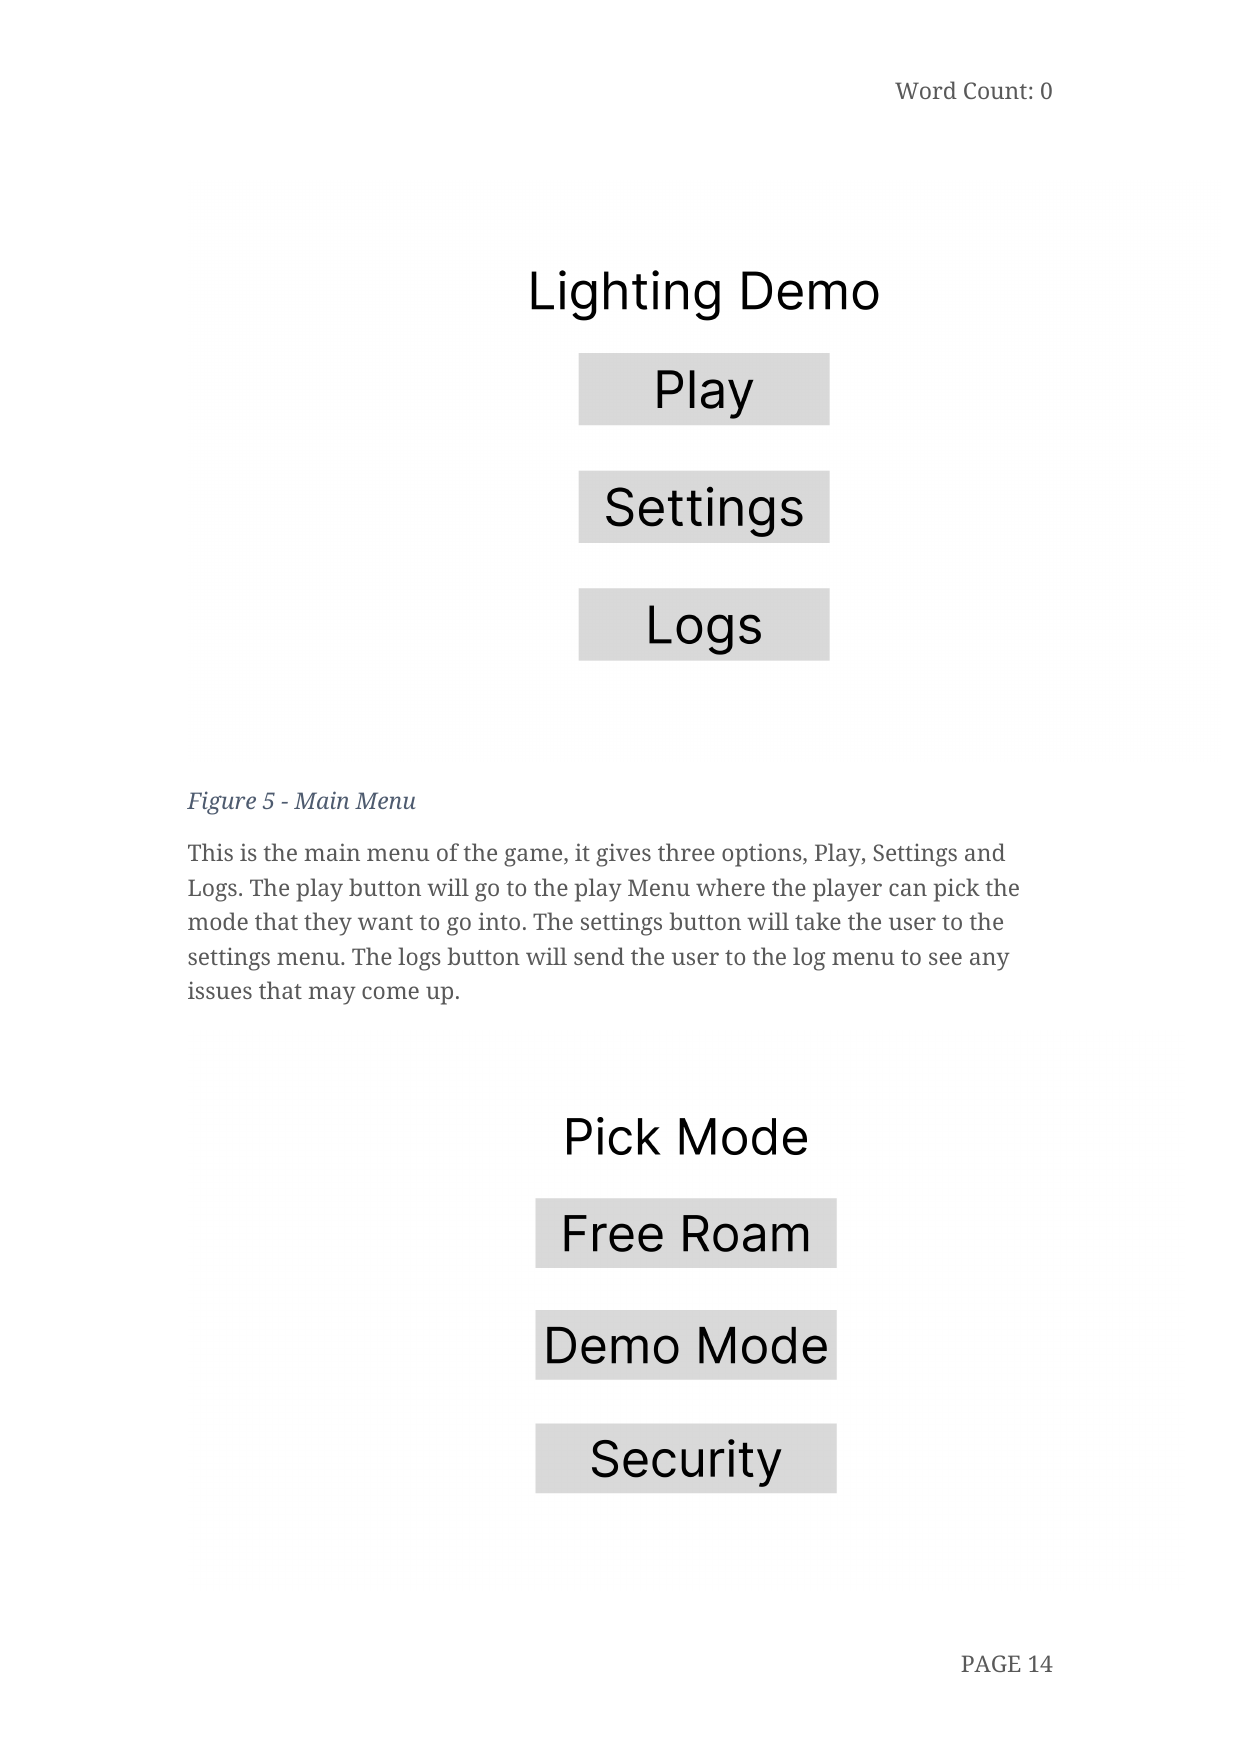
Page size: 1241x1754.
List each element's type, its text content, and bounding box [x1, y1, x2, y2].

text This is the main menu of the game, it gives three options, Play, Settings and Logs. The play button will go to the play Menu where the player can pick the mode that they want to go into. The settings button will take the user to the settings menu. The logs button will send the user to the log menu to see any issues that may come up. [187, 837, 1053, 1006]
text Figure 5 - Main Menu [187, 785, 1053, 816]
picture [187, 1030, 1185, 1591]
picture [187, 180, 1221, 762]
